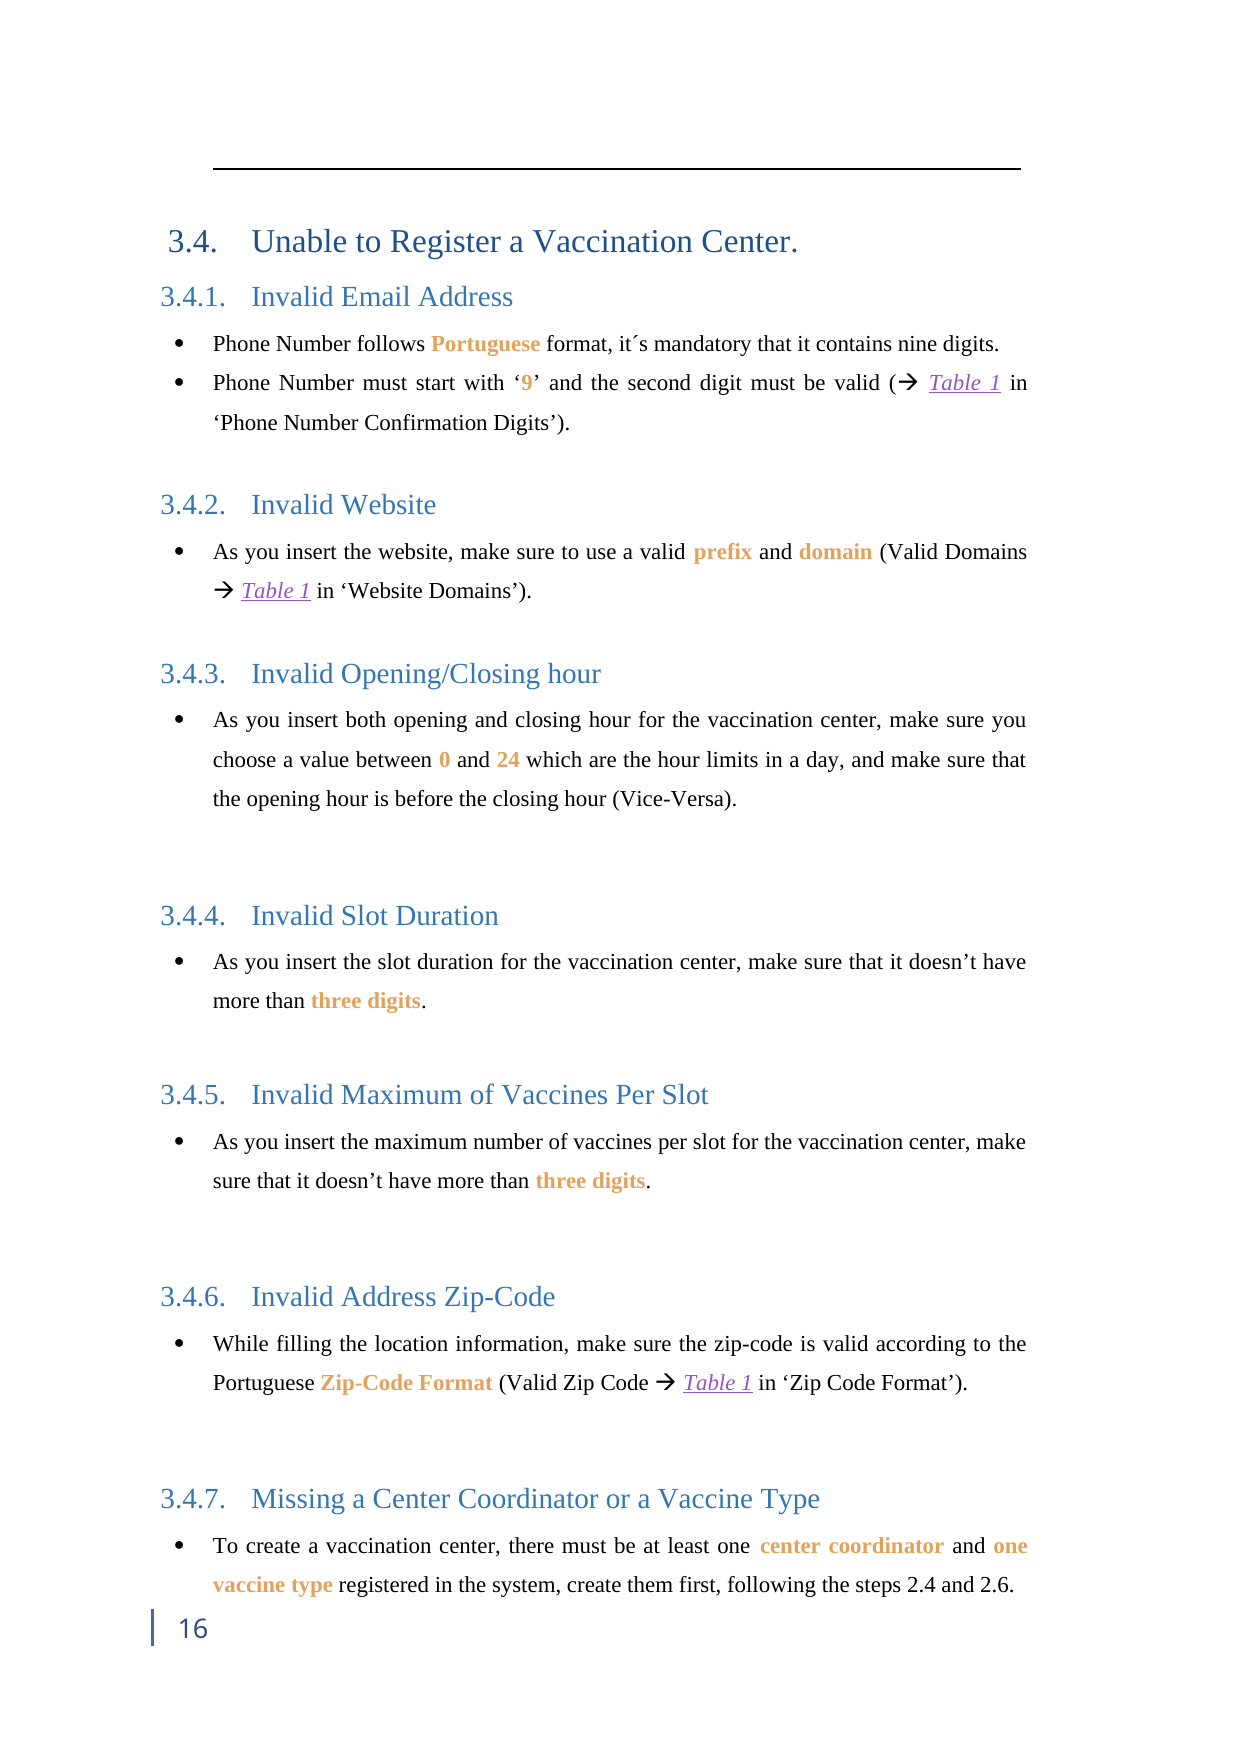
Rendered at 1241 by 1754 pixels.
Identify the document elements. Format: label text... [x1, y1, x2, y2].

list As you insert the slot duration for the vaccination center, make sure that it doesn’t have more than three digits. [175, 948, 1028, 1014]
list Invalid Opening/Closing hour [160, 656, 1028, 690]
list While filling the location information, make sure the zip-code is valid according to the Portuguese Zip-Code Format (Valid Zip Code Table 1 in ‘Zip Code Format’). [175, 1330, 1028, 1396]
list Invalid Website [160, 487, 1028, 521]
list Invalid Address Zip-Code [160, 1279, 1028, 1313]
list To create a vaccination center, there must be at least one center coordinator and one vaccine type registered in the system, create them first, following the steps 2.4 and 2.6. [175, 1532, 1028, 1598]
list As you insert both opening and closing hour for the vaccination center, make sure you choose a value between 0 and 24 which are the hour limits in a day, and make sure that the opening hour is before the closing hour (Vice-Versa). [175, 707, 1028, 812]
list Unable to Register a Vaccination Center. [168, 222, 1028, 260]
list Invalid Slot Duration [160, 898, 1028, 931]
list Invalid Email Address [160, 279, 1028, 313]
list Phone Number must start with ‘9’ and the second digit must be valid ( Table 1 in ‘Phone Number Confirmation Digits’). [175, 369, 1028, 435]
list Missing a Center Coordinator or a Vaccine Type [160, 1482, 1028, 1515]
list Invalid Maximum of Vaccines Per Slot [160, 1077, 1028, 1111]
list As you insert the maximum number of vaccines per slot for the vaccination center, make sure that it doesn’t have more than three digits. [175, 1128, 1028, 1193]
list As you insert the website, make sure to use a valid prefix and domain (Valid Domains Table 1 in ‘Website Domains’). [175, 538, 1028, 604]
list Phone Number follows Portuguese format, it´s mandatory that it contains nine digits. [175, 329, 1028, 356]
